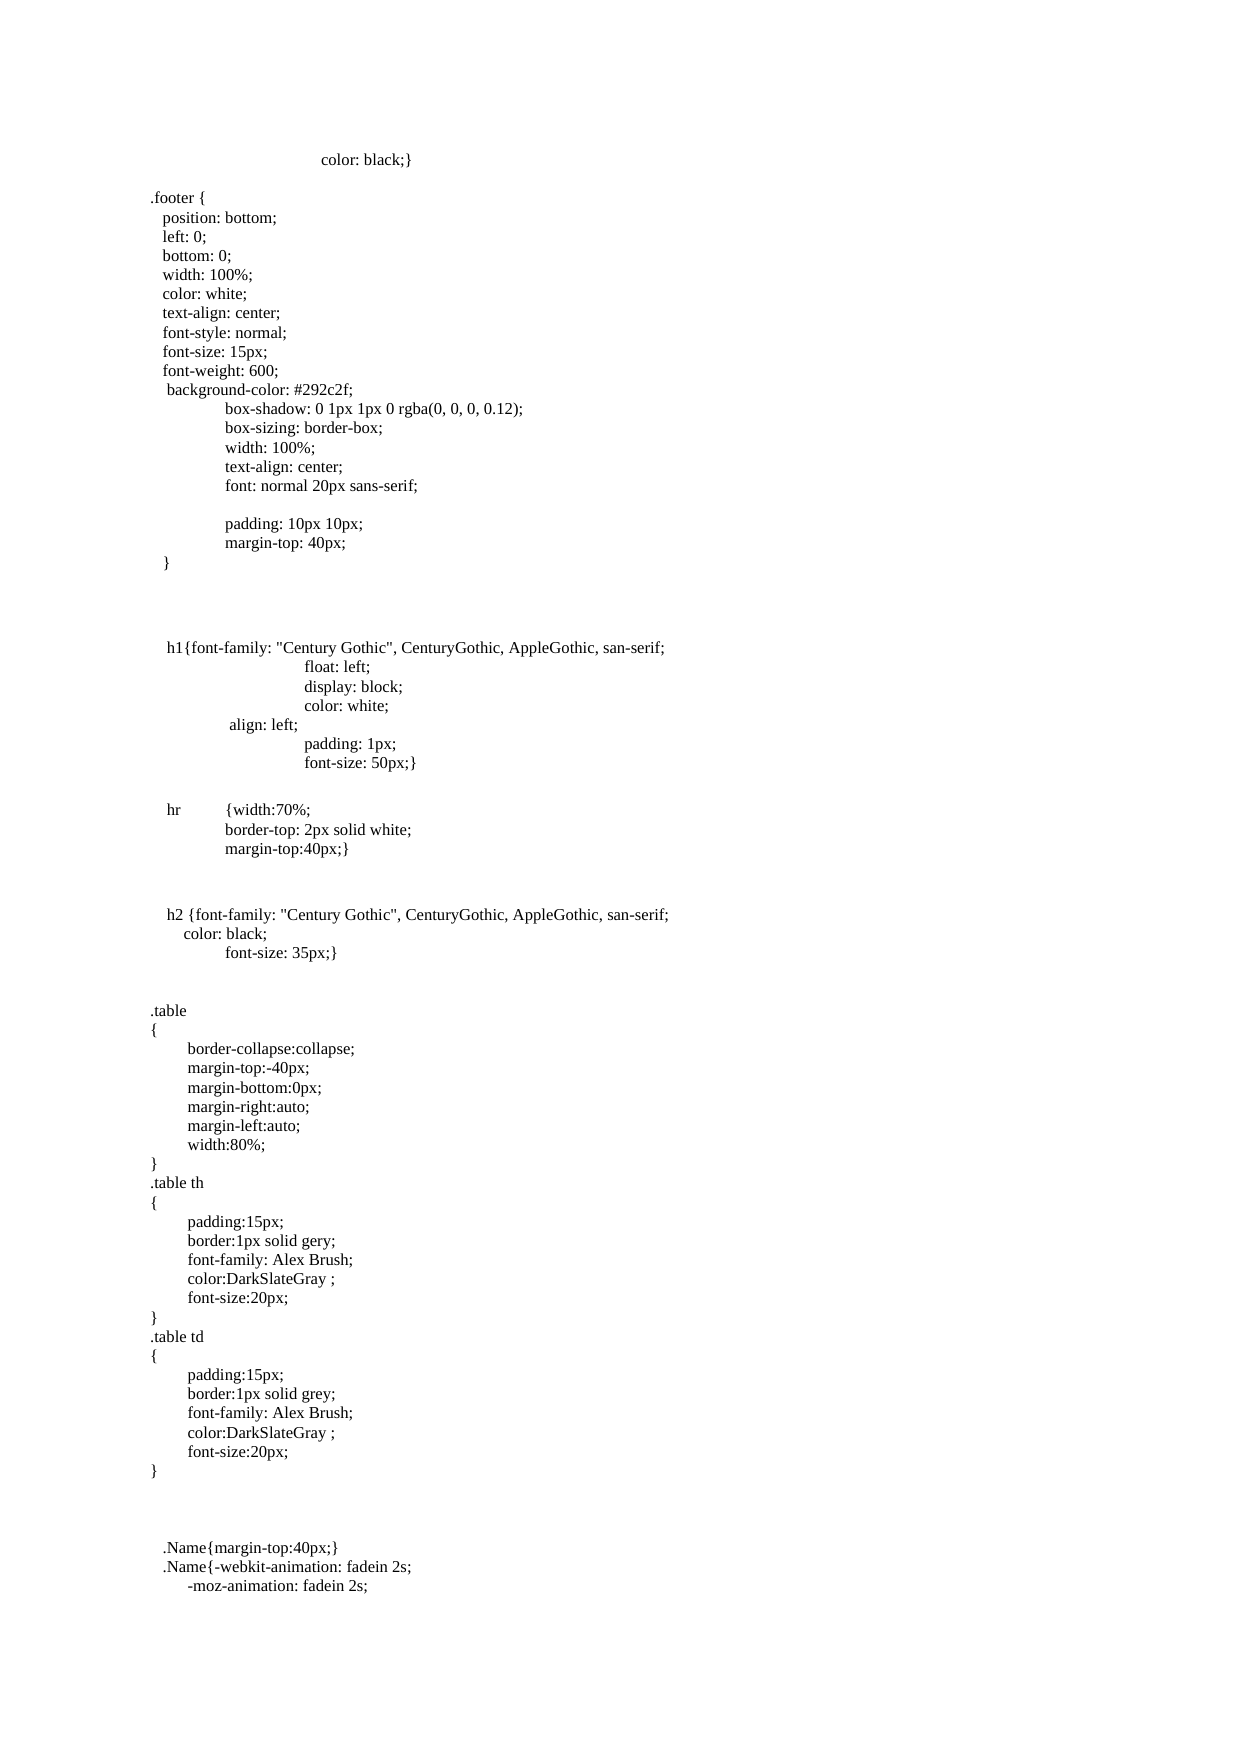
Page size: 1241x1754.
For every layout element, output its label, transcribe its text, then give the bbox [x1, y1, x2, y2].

text { [150, 1020, 1090, 1039]
text box-shadow: 0 1px 1px 0 rgba(0, 0, 0, 0.12); [150, 399, 1090, 418]
text display: block; [150, 676, 1090, 696]
text margin-top:-40px; [150, 1058, 1090, 1077]
text border:1px solid gery; [150, 1231, 1090, 1250]
text { [150, 1192, 1090, 1212]
text color: white; [150, 284, 1090, 303]
text padding: 10px 10px; [150, 514, 1090, 533]
text border-collapse:collapse; [150, 1039, 1090, 1058]
text color: black;} [150, 150, 1090, 169]
text margin-right:auto; [150, 1097, 1090, 1116]
text font-size: 50px;} [150, 753, 1090, 772]
text color: black; [150, 924, 1090, 943]
text margin-top: 40px; [150, 533, 1090, 552]
text h2 {font-family: "Century Gothic", CenturyGothic, AppleGothic, san-serif; [150, 905, 1090, 924]
text padding: 1px; [150, 734, 1090, 753]
text left: 0; [150, 227, 1090, 246]
text align: left; [150, 715, 1090, 734]
text .Name{-webkit-animation: fadein 2s; [150, 1557, 1090, 1576]
text width: 100%; [150, 437, 1090, 457]
text .table [150, 1001, 1090, 1020]
text border-top: 2px solid white; [150, 819, 1090, 838]
text } [150, 1461, 1090, 1480]
text font-style: normal; [150, 322, 1090, 342]
text box-sizing: border-box; [150, 418, 1090, 437]
text margin-bottom:0px; [150, 1077, 1090, 1097]
text -moz-animation: fadein 2s; [150, 1576, 1090, 1595]
text font-weight: 600; [150, 361, 1090, 380]
text margin-top:40px;} [150, 838, 1090, 858]
text font-family: Alex Brush; [150, 1403, 1090, 1422]
text width: 100%; [150, 265, 1090, 284]
text color:DarkSlateGray ; [150, 1269, 1090, 1288]
text font-size:20px; [150, 1288, 1090, 1307]
text background-color: #292c2f; [150, 380, 1090, 399]
text padding:15px; [150, 1365, 1090, 1384]
text bottom: 0; [150, 246, 1090, 265]
text color:DarkSlateGray ; [150, 1422, 1090, 1442]
text hr {width:70%; [150, 800, 1090, 819]
text } [150, 552, 1090, 572]
text h1{font-family: "Century Gothic", CenturyGothic, AppleGothic, san-serif; [150, 638, 1090, 657]
text color: white; [150, 696, 1090, 715]
text font-family: Alex Brush; [150, 1250, 1090, 1269]
text .table td [150, 1327, 1090, 1346]
text .table th [150, 1173, 1090, 1192]
text position: bottom; [150, 207, 1090, 227]
text border:1px solid grey; [150, 1384, 1090, 1403]
text font-size: 15px; [150, 342, 1090, 361]
text .Name{margin-top:40px;} [150, 1537, 1090, 1557]
text } [150, 1307, 1090, 1327]
text text-align: center; [150, 303, 1090, 322]
text padding:15px; [150, 1212, 1090, 1231]
text } [150, 1154, 1090, 1173]
text .footer { [150, 188, 1090, 207]
text font-size:20px; [150, 1442, 1090, 1461]
text font: normal 20px sans-serif; [150, 476, 1090, 495]
text font-size: 35px;} [150, 943, 1090, 962]
text width:80%; [150, 1135, 1090, 1154]
text text-align: center; [150, 457, 1090, 476]
text float: left; [150, 657, 1090, 676]
text margin-left:auto; [150, 1116, 1090, 1135]
text { [150, 1346, 1090, 1365]
